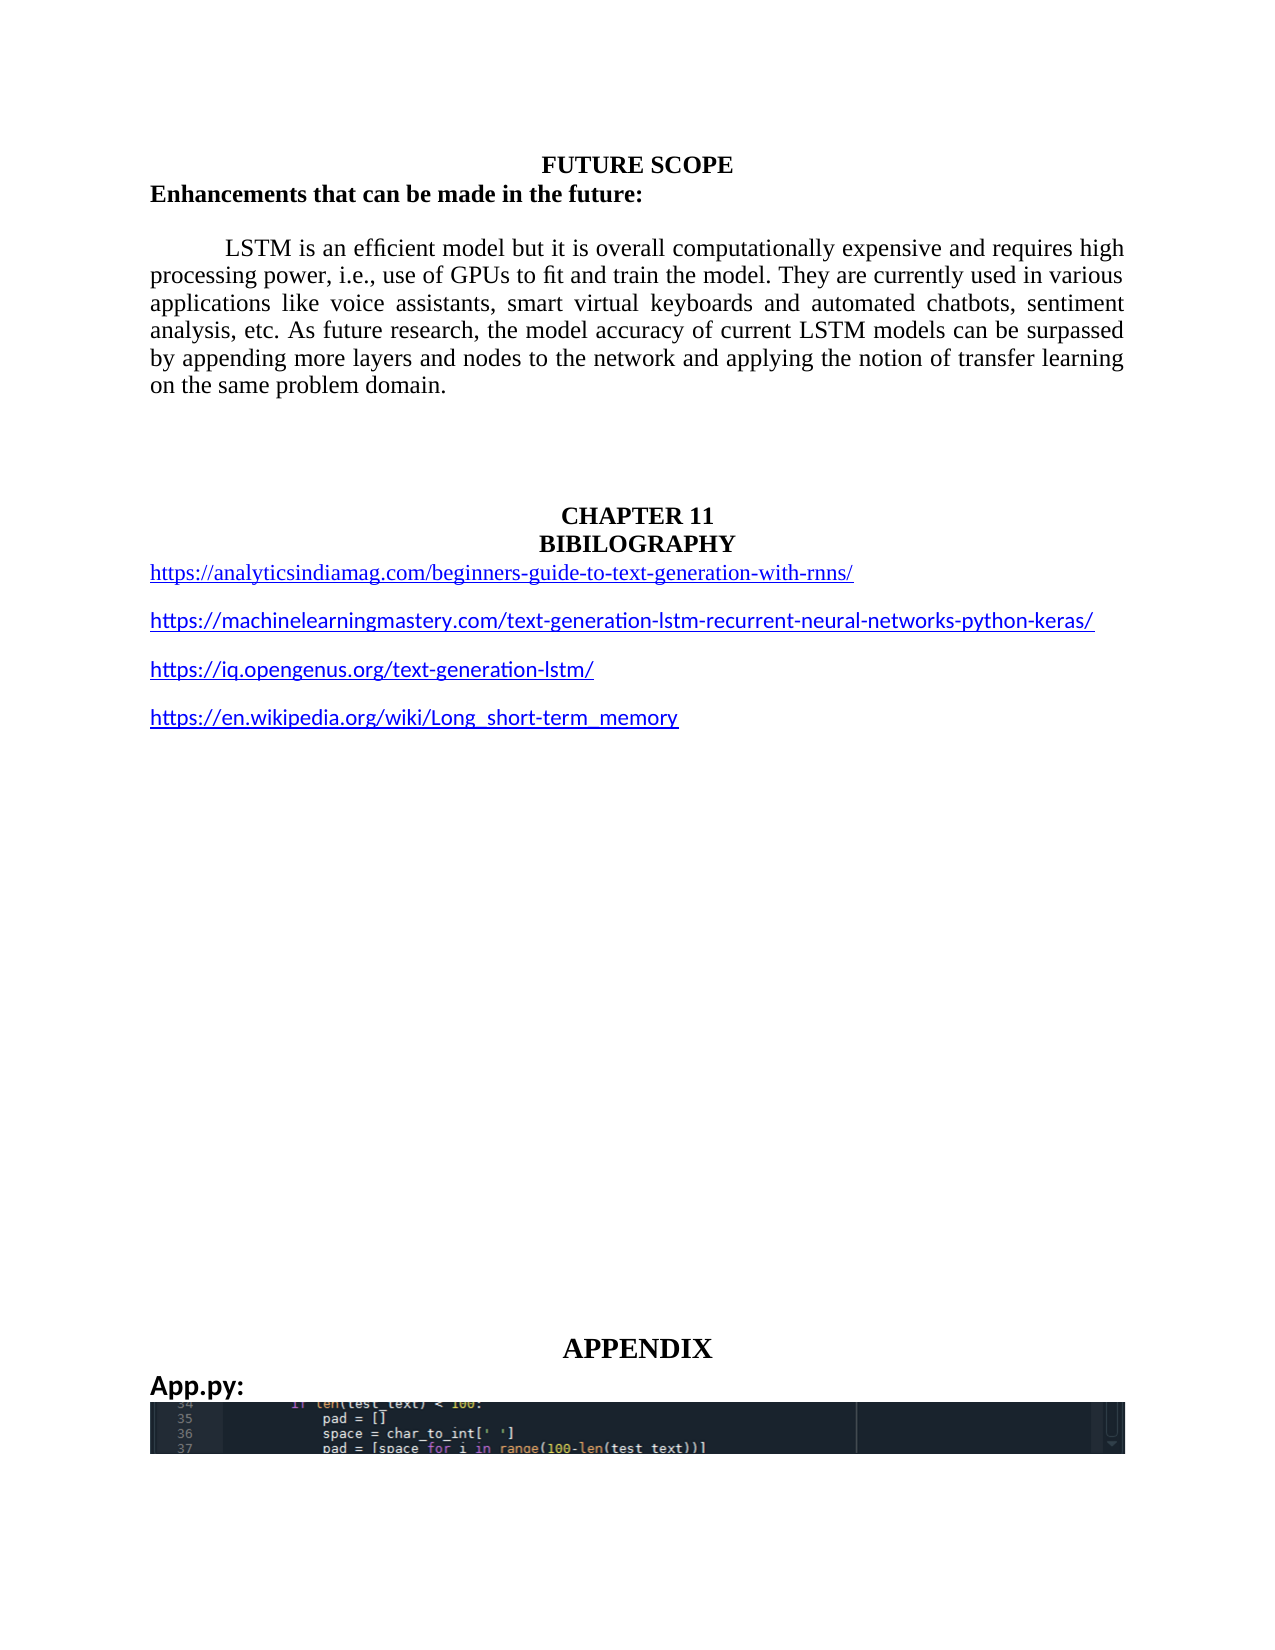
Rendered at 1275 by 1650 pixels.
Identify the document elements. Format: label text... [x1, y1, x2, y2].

text https://analyticsindiamag.com/beginners-guide-to-text-generation-with-rnns/ [150, 558, 1125, 586]
text CHAPTER 11 [150, 501, 1125, 529]
text https://machinelearningmastery.com/text-generation-lstm-recurrent-neural-networks-python-keras/ [150, 607, 1125, 634]
text FUTURE SCOPE [150, 150, 1125, 179]
text https://en.wikipedia.org/wiki/Long_short-term_memory [150, 703, 1125, 731]
text App.py: [150, 1365, 1125, 1402]
text APPENDIX [150, 1332, 1125, 1365]
text Enhancements that can be made in the future: [150, 179, 1125, 207]
text BIBILOGRAPHY [150, 529, 1125, 558]
text LSTM is an efﬁcient model but it is overall computationally expensive and requires high processing power, i.e., use of GPUs to ﬁt and train the model. They are currently used in various applications like voice assistants, smart virtual keyboards and automated chatbots, sentiment analysis, etc. As future research, the model accuracy of current LSTM models can be surpassed by appending more layers and nodes to the network and applying the notion of transfer learning on the same problem domain. [150, 234, 1125, 399]
picture [150, 1402, 1125, 1454]
text https://iq.opengenus.org/text-generation-lstm/ [150, 655, 1125, 682]
